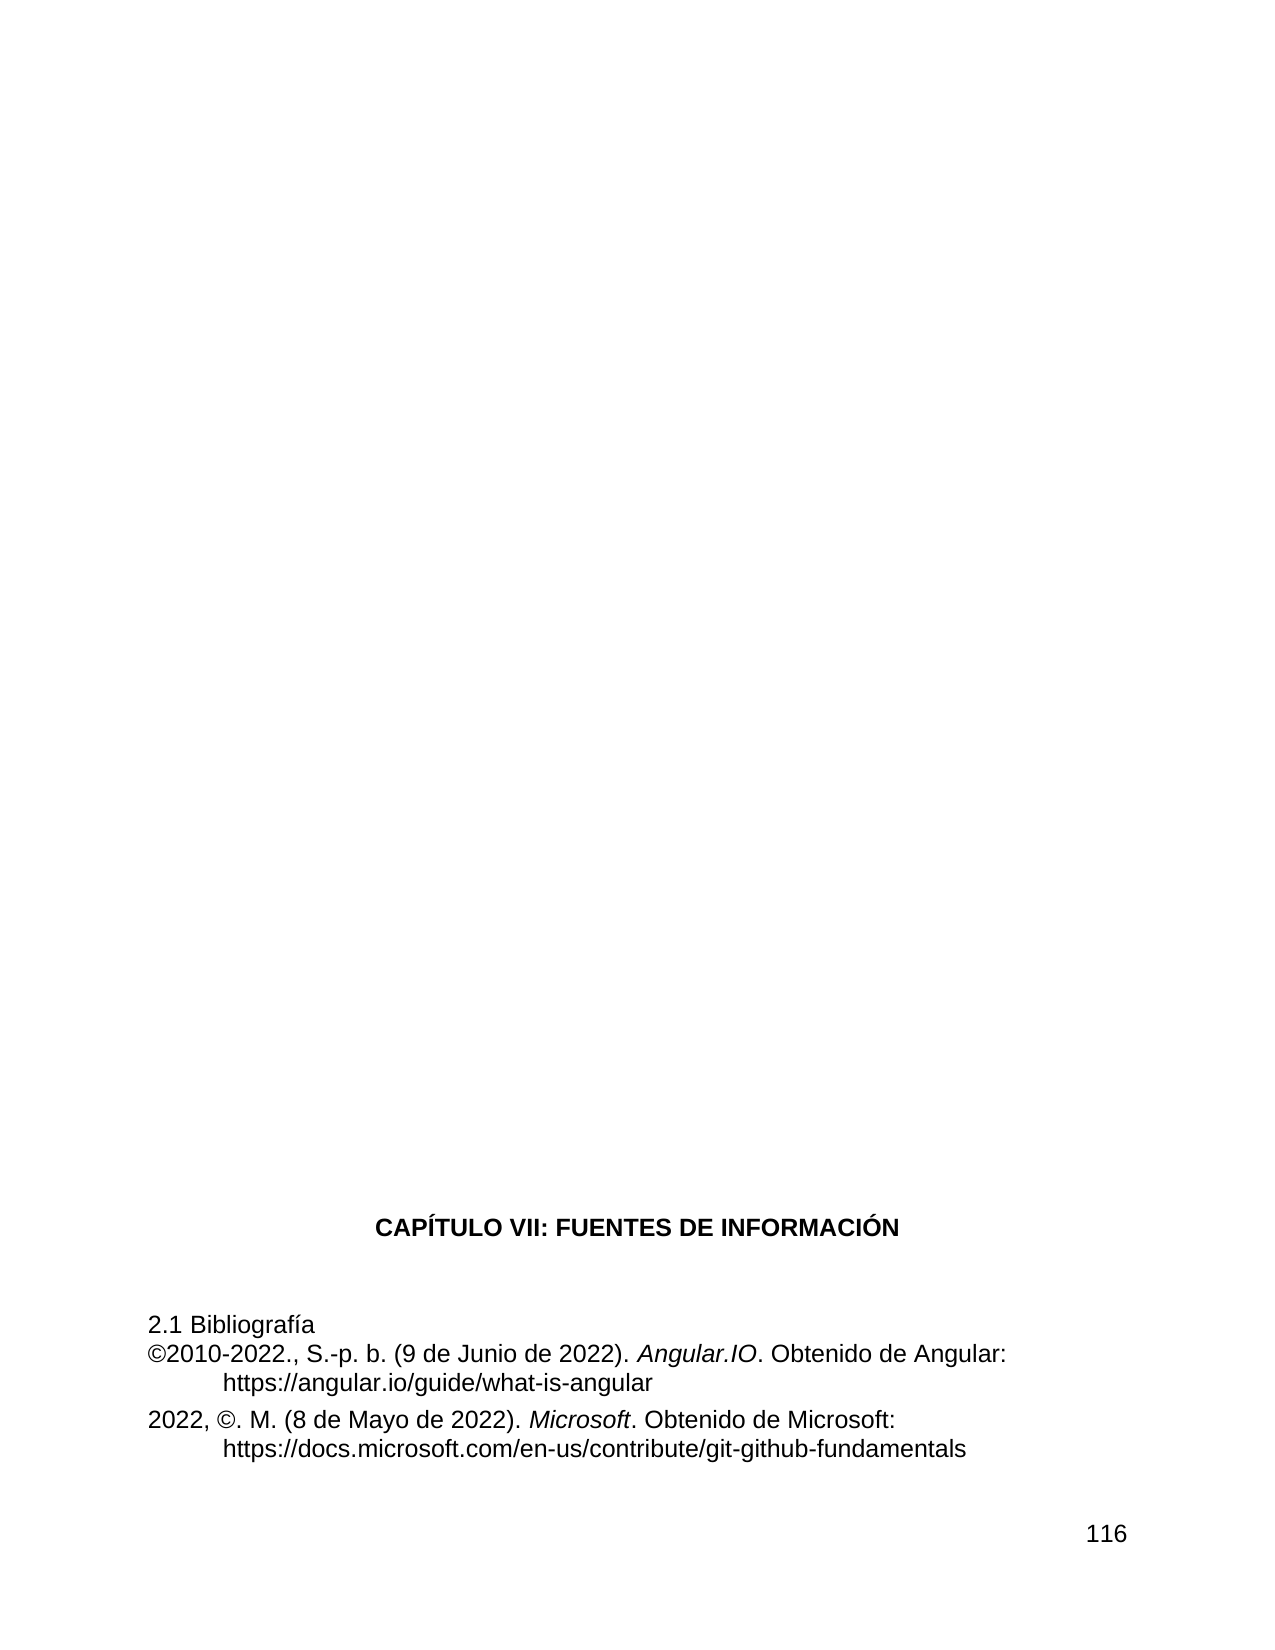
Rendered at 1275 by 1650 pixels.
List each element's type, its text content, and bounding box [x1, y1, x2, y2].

text CAPÍTULO VII: FUENTES DE INFORMACIÓN [148, 1213, 1127, 1242]
